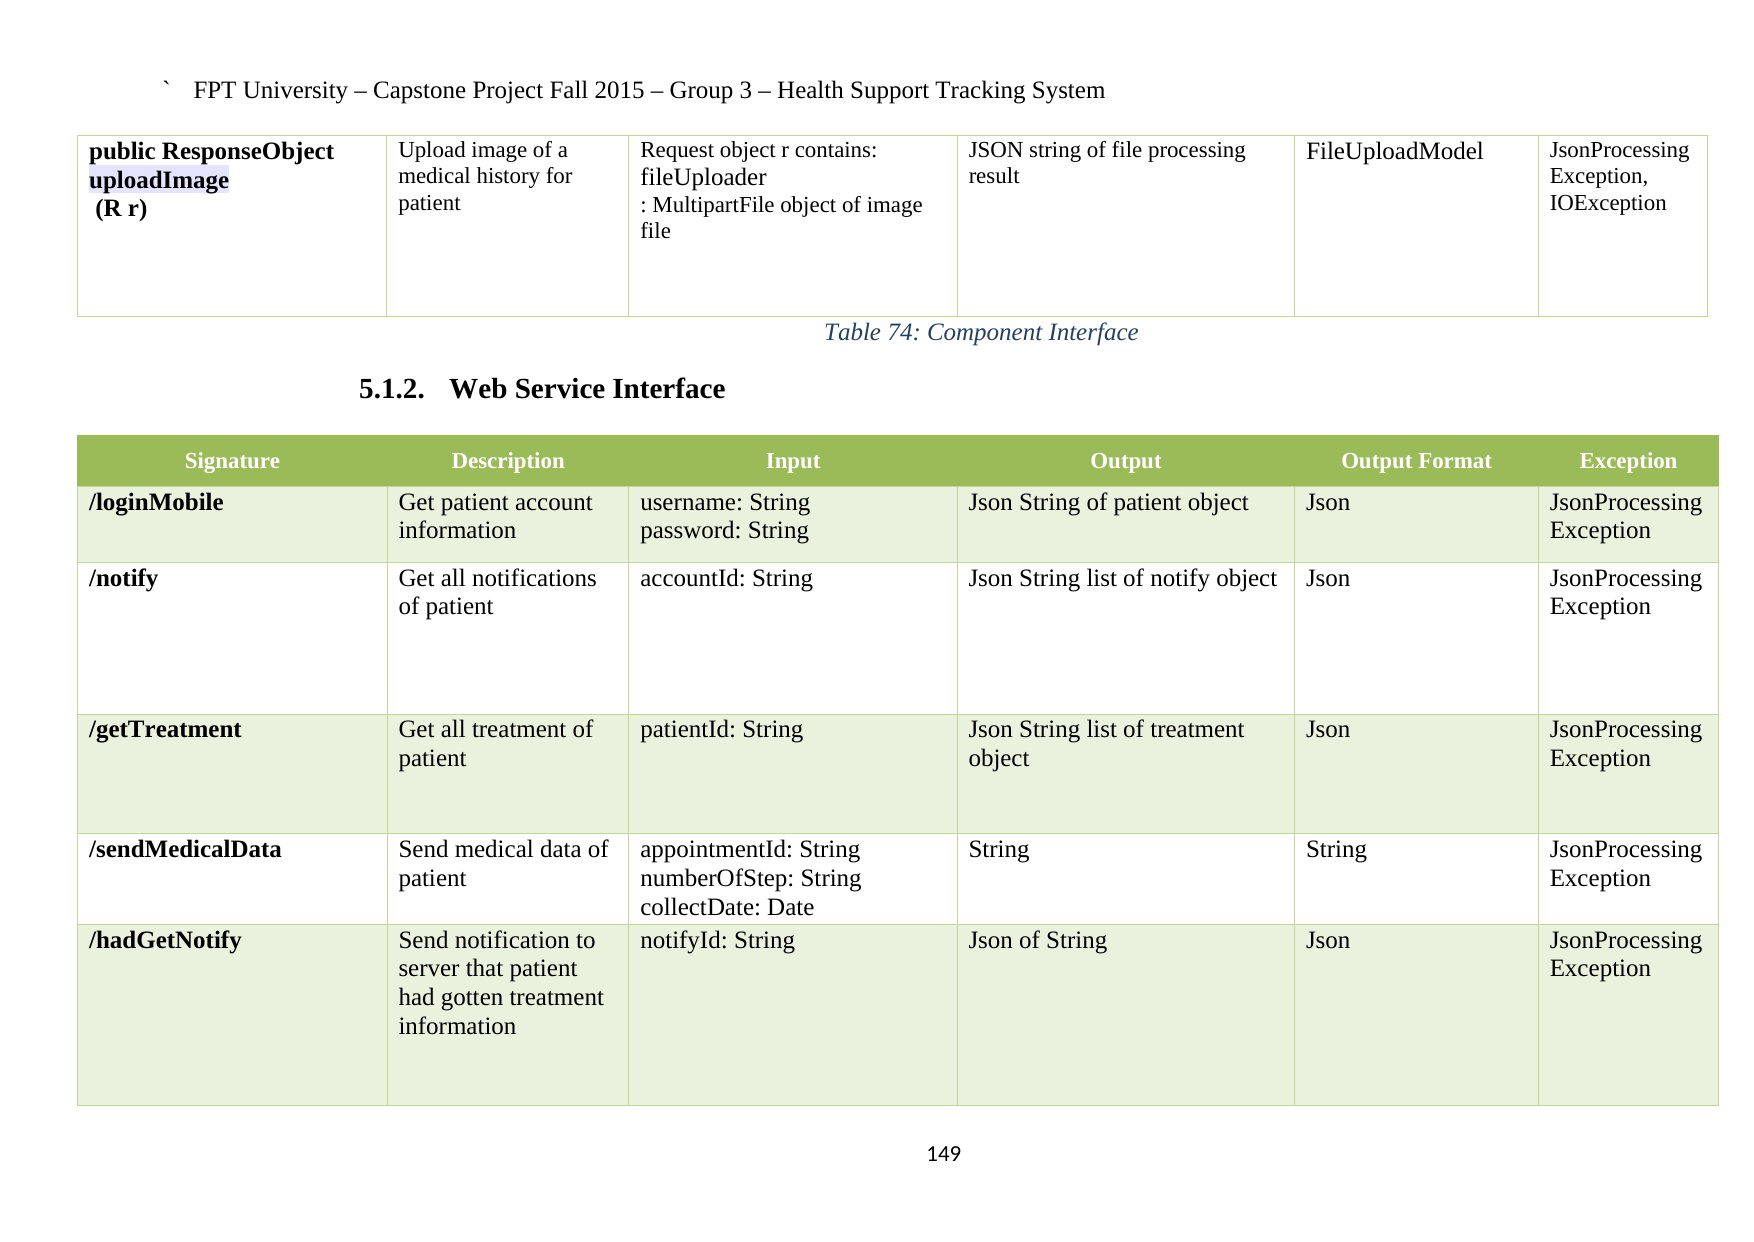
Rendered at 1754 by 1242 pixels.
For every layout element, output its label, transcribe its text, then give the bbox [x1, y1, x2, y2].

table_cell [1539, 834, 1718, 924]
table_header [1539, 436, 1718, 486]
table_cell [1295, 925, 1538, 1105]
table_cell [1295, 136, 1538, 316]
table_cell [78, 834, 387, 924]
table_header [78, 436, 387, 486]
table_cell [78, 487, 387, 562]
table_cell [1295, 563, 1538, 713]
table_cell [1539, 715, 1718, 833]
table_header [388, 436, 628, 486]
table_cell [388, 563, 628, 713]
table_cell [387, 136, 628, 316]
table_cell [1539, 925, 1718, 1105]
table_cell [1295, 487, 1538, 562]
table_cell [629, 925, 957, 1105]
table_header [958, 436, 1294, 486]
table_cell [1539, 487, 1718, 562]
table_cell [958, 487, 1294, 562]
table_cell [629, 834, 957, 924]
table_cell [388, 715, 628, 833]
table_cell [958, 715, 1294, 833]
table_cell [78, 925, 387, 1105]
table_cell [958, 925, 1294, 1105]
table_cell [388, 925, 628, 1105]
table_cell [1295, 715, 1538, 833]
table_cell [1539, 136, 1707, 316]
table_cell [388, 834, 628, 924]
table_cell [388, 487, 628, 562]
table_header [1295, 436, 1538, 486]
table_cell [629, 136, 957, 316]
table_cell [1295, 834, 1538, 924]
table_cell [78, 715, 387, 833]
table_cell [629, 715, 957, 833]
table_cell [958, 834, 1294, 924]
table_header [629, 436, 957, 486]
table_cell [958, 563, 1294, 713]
subtitle Web Service Interface [359, 371, 1725, 404]
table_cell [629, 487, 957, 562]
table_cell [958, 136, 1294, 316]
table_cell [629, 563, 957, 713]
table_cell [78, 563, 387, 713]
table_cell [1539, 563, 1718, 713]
text Table 74: Component Interface [162, 317, 1725, 346]
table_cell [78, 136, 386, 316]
